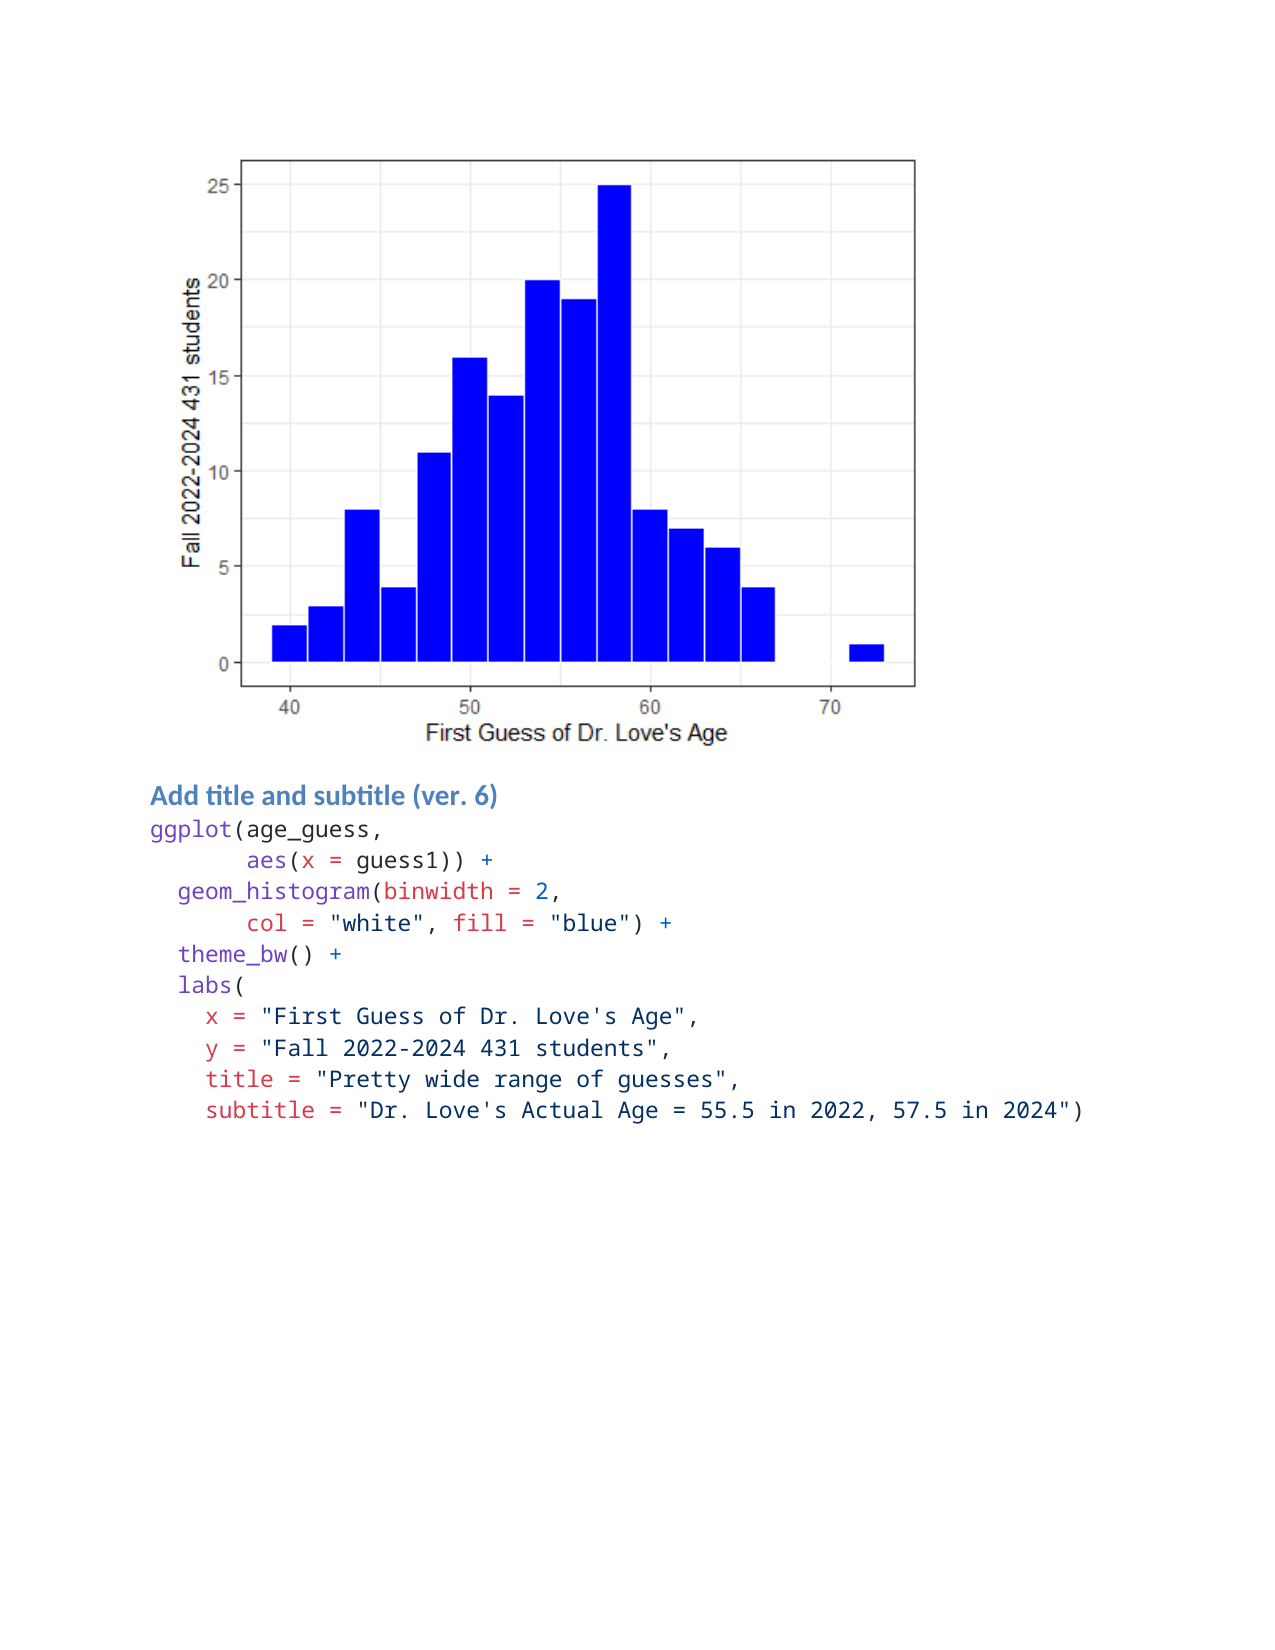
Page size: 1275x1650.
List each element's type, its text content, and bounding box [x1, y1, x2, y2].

text ggplot(age_guess, aes(x = guess1)) + geom_histogram(binwidth = 2, col = "white", fill = "blue") + theme_bw() + labs( x = "First Guess of Dr. Love's Age", y = "Fall 2022-2024 431 students", title = "Pretty wide range of guesses", subtitle = "Dr. Love's Actual Age = 55.5 in 2022, 57.5 in 2024") [150, 813, 1125, 1125]
picture [168, 150, 927, 757]
subtitle Add title and subtitle (ver. 6) [150, 777, 1125, 813]
